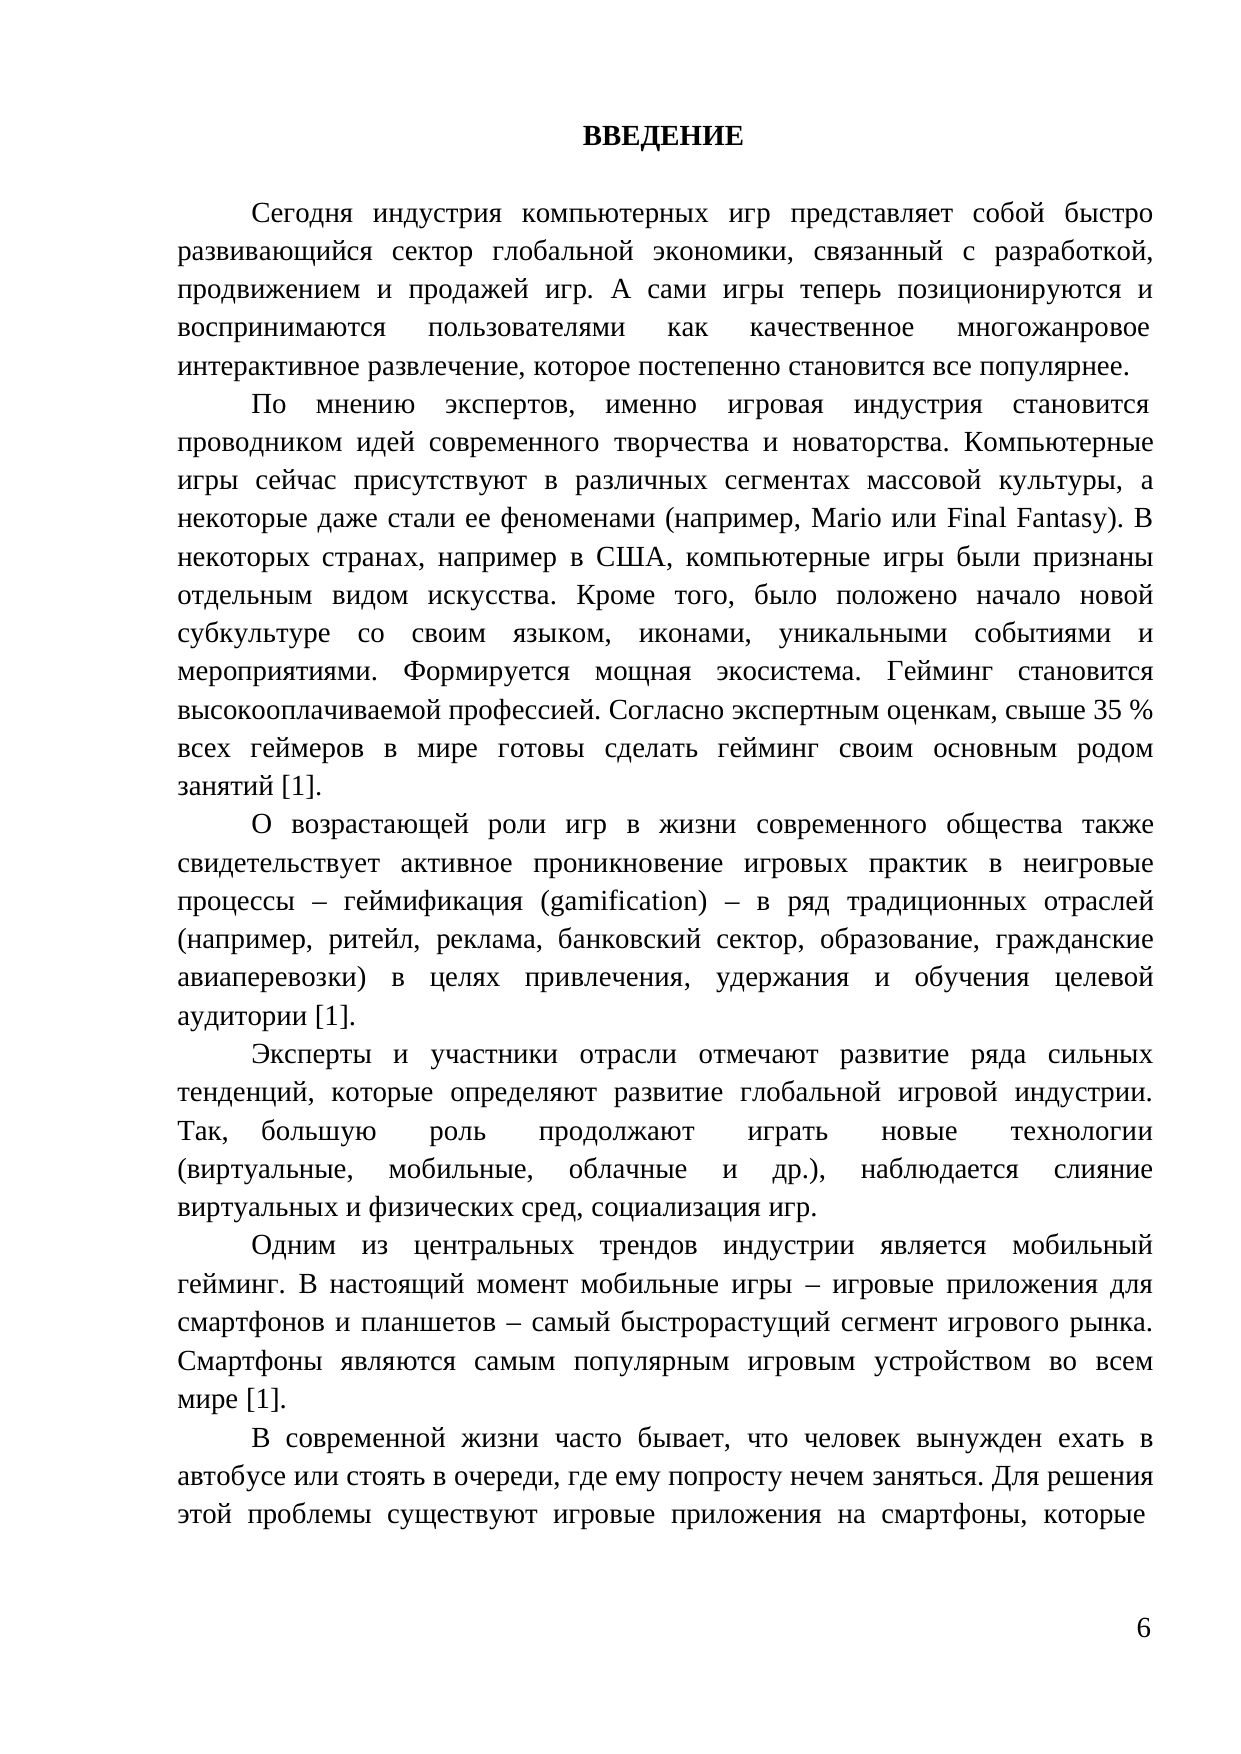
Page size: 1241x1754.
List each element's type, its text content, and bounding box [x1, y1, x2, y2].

text Сегодня индустрия компьютерных игр представляет собой быстро развивающийся сектор глобальной экономики, связанный с разработкой, продвижением и продажей игр. А сами игры теперь позиционируются и воспринимаются пользователями как качественное многожанровое интерактивное развлечение, которое постепенно становится все популярнее. [177, 195, 1153, 381]
text В современной жизни часто бывает, что человек вынужден ехать в автобусе или стоять в очереди, где ему попросту нечем заняться. Для решения этой проблемы существуют игровые приложения на смартфоны, которые [177, 1420, 1154, 1530]
text 6 [1136, 1610, 1154, 1643]
text По мнению экспертов, именно игровая индустрия становится проводником идей современного творчества и новаторства. Компьютерные игры сейчас присутствуют в различных сегментах массовой культуры, а некоторые даже стали ее феноменами (например, Mario или Final Fantasy). В некоторых странах, например в США, компьютерные игры были признаны отдельным видом искусства. Кроме того, было положено начало новой субкультуре со своим языком, иконами, уникальными событиями и мероприятиями. Формируется мощная экосистема. Гейминг становится высокооплачиваемой профессией. Согласно экспертным оценкам, свыше 35 % всех геймеров в мире готовы сделать гейминг своим основным родом занятий [1]. [177, 386, 1154, 802]
text ВВЕДЕНИЕ [583, 118, 1154, 151]
text О возрастающей роли игр в жизни современного общества также свидетельствует активное проникновение игровых практик в неигровые процессы – геймификация (gamification) – в ряд традиционных отраслей (например, ритейл, реклама, банковский сектор, образование, гражданские авиаперевозки) в целях привлечения, удержания и обучения целевой аудитории [1]. [177, 806, 1154, 1031]
text Одним из центральных трендов индустрии является мобильный гейминг. В настоящий момент мобильные игры – игровые приложения для смартфонов и планшетов – самый быстрорастущий сегмент игрового рынка. Смартфоны являются самым популярным игровым устройством во всем мире [1]. [177, 1227, 1153, 1415]
text Эксперты и участники отрасли отмечают развитие ряда сильных тенденций, которые определяют развитие глобальной игровой индустрии. Так, большую роль продолжают играть новые технологии (виртуальные, мобильные, облачные и др.), наблюдается слияние виртуальных и физических сред, социализация игр. [177, 1036, 1153, 1223]
